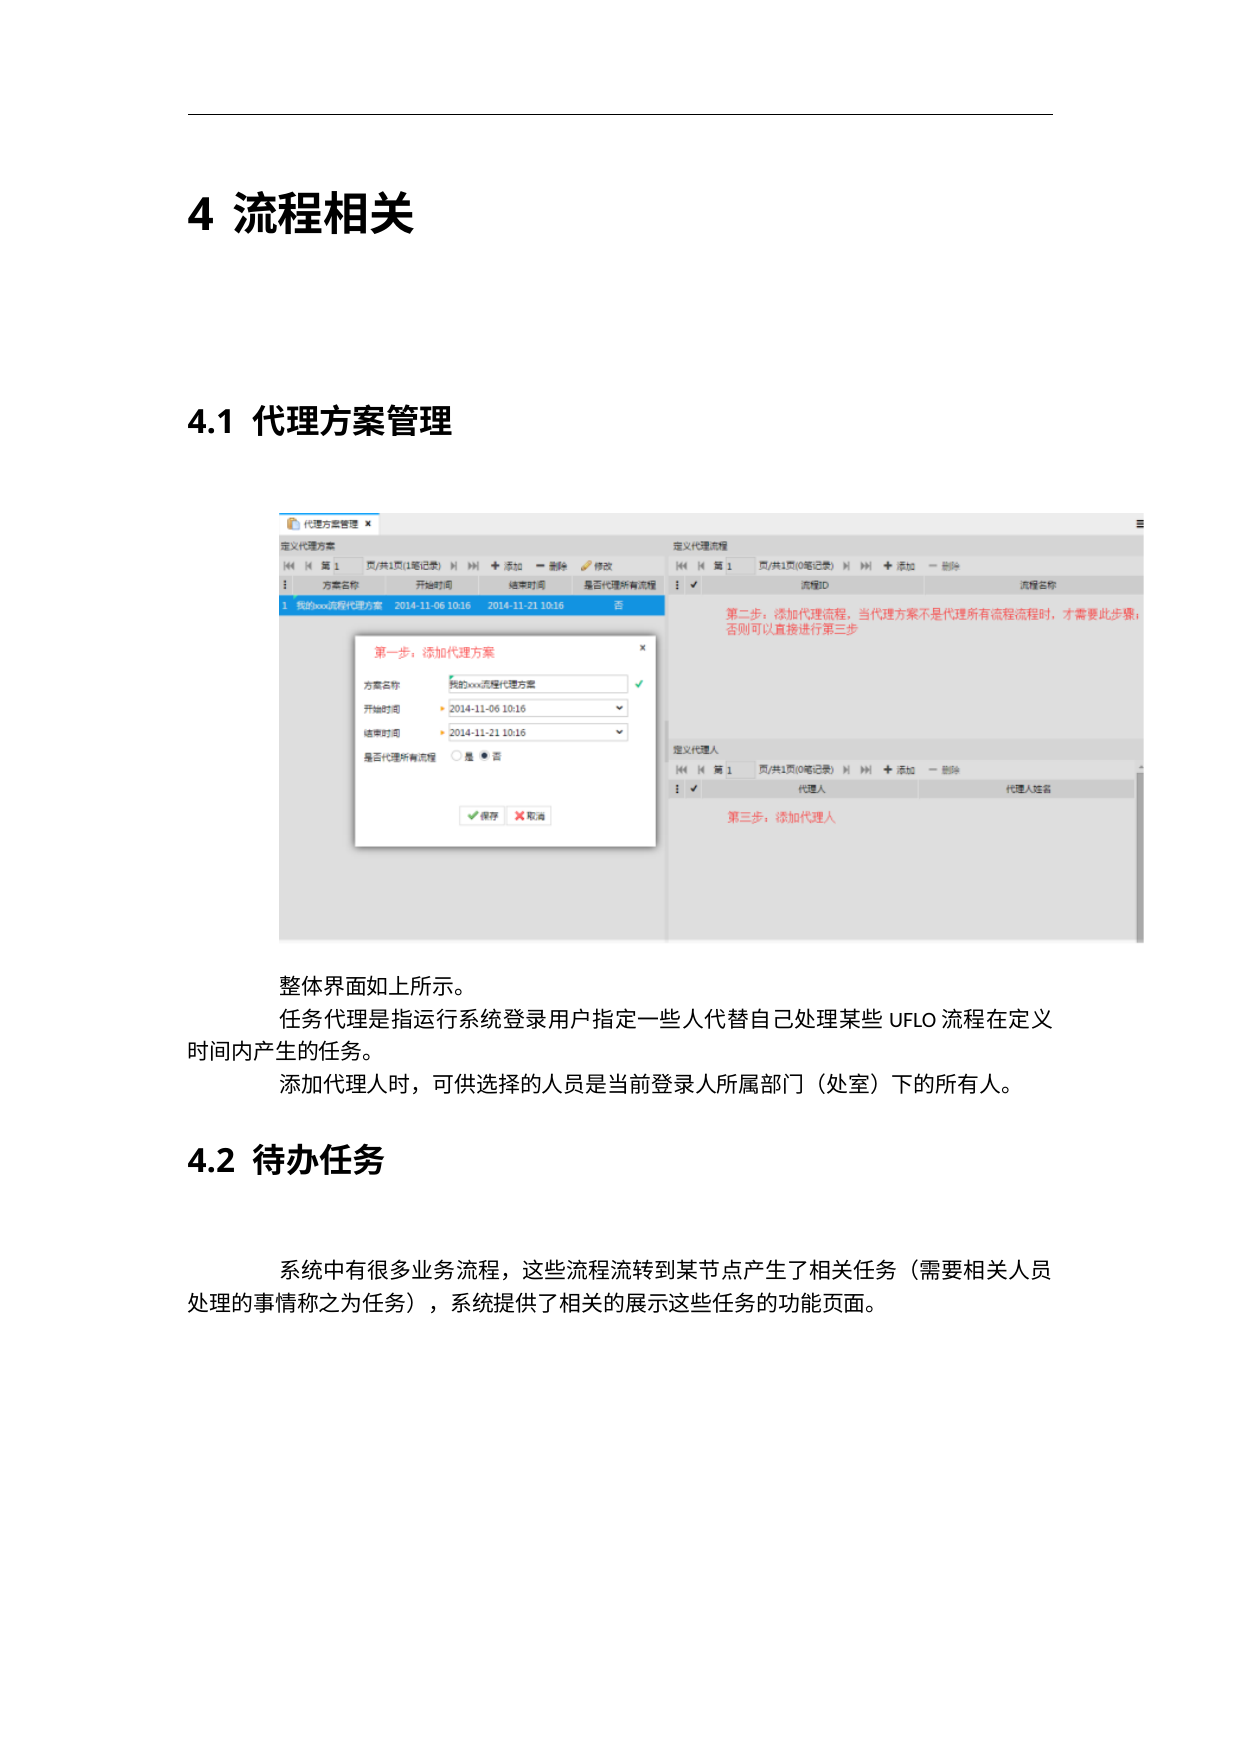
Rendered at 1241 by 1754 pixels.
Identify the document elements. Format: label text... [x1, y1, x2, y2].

subtitle 待办任务 [187, 1126, 1053, 1191]
text 添加代理人时，可供选择的人员是当前登录人所属部门（处室）下的所有人。 [187, 1066, 1053, 1099]
subtitle 流程相关 [187, 162, 1053, 259]
text 任务代理是指运行系统登录用户指定一些人代替自己处理某些UFLO流程在定义时间内产生的任务。 [187, 1001, 1053, 1066]
subtitle 代理方案管理 [187, 387, 1053, 452]
text 整体界面如上所示。 [187, 969, 1053, 1001]
picture [279, 513, 1144, 944]
text 系统中有很多业务流程，这些流程流转到某节点产生了相关任务（需要相关人员处理的事情称之为任务），系统提供了相关的展示这些任务的功能页面。 [187, 1253, 1053, 1318]
